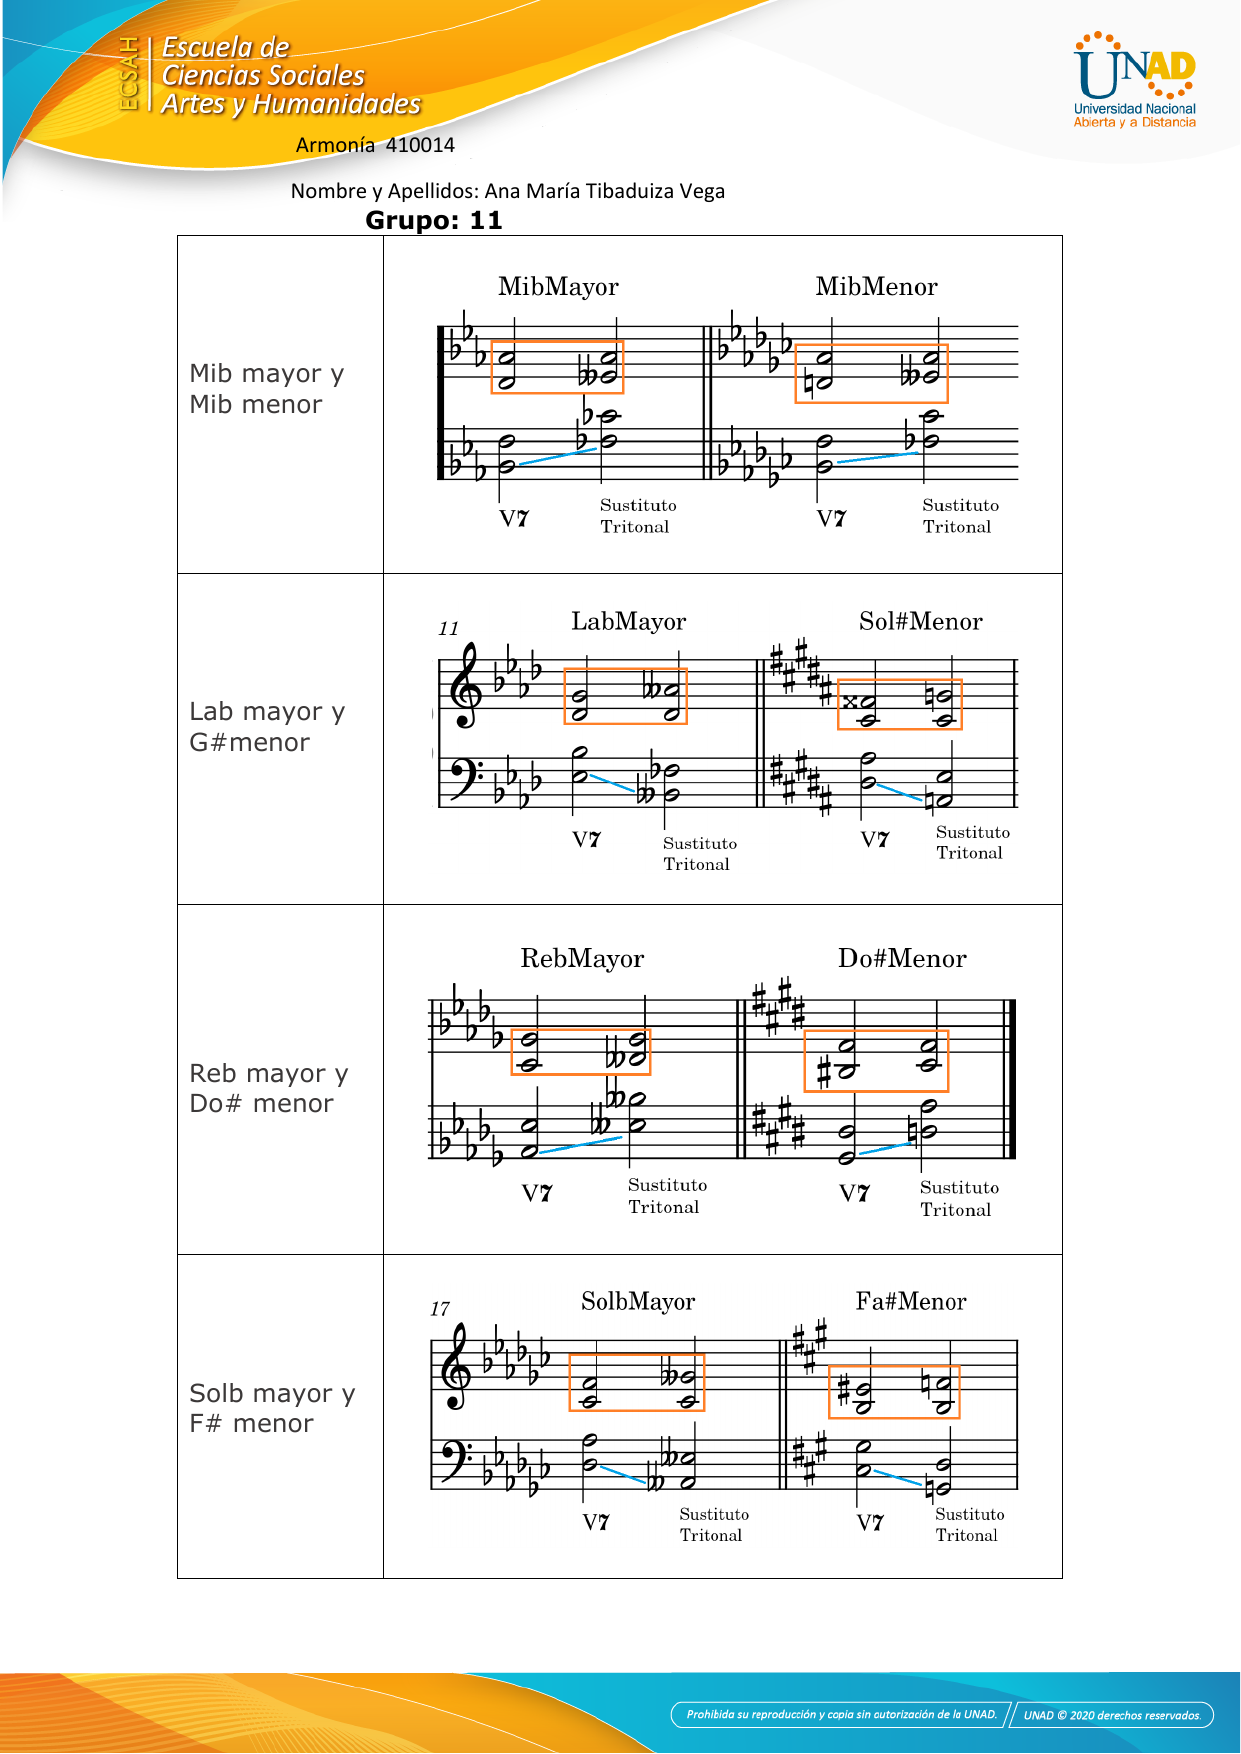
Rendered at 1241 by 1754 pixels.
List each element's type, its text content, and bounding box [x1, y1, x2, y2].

table_cell [384, 236, 1062, 573]
table_cell [384, 905, 1062, 1254]
table_cell Mib mayor y Mib menor [178, 236, 383, 573]
picture [427, 933, 1019, 1224]
picture [427, 264, 1019, 543]
table_cell [384, 574, 1062, 904]
picture [2, 0, 1241, 222]
table_cell Solb mayor y F# menor [178, 1255, 383, 1578]
picture [427, 601, 1019, 874]
picture [427, 1283, 1019, 1548]
table_cell [384, 1255, 1062, 1578]
table_cell Lab mayor y G#menor [178, 574, 383, 904]
picture [0, 1623, 1241, 1753]
table_cell Reb mayor y Do# menor [178, 905, 383, 1254]
